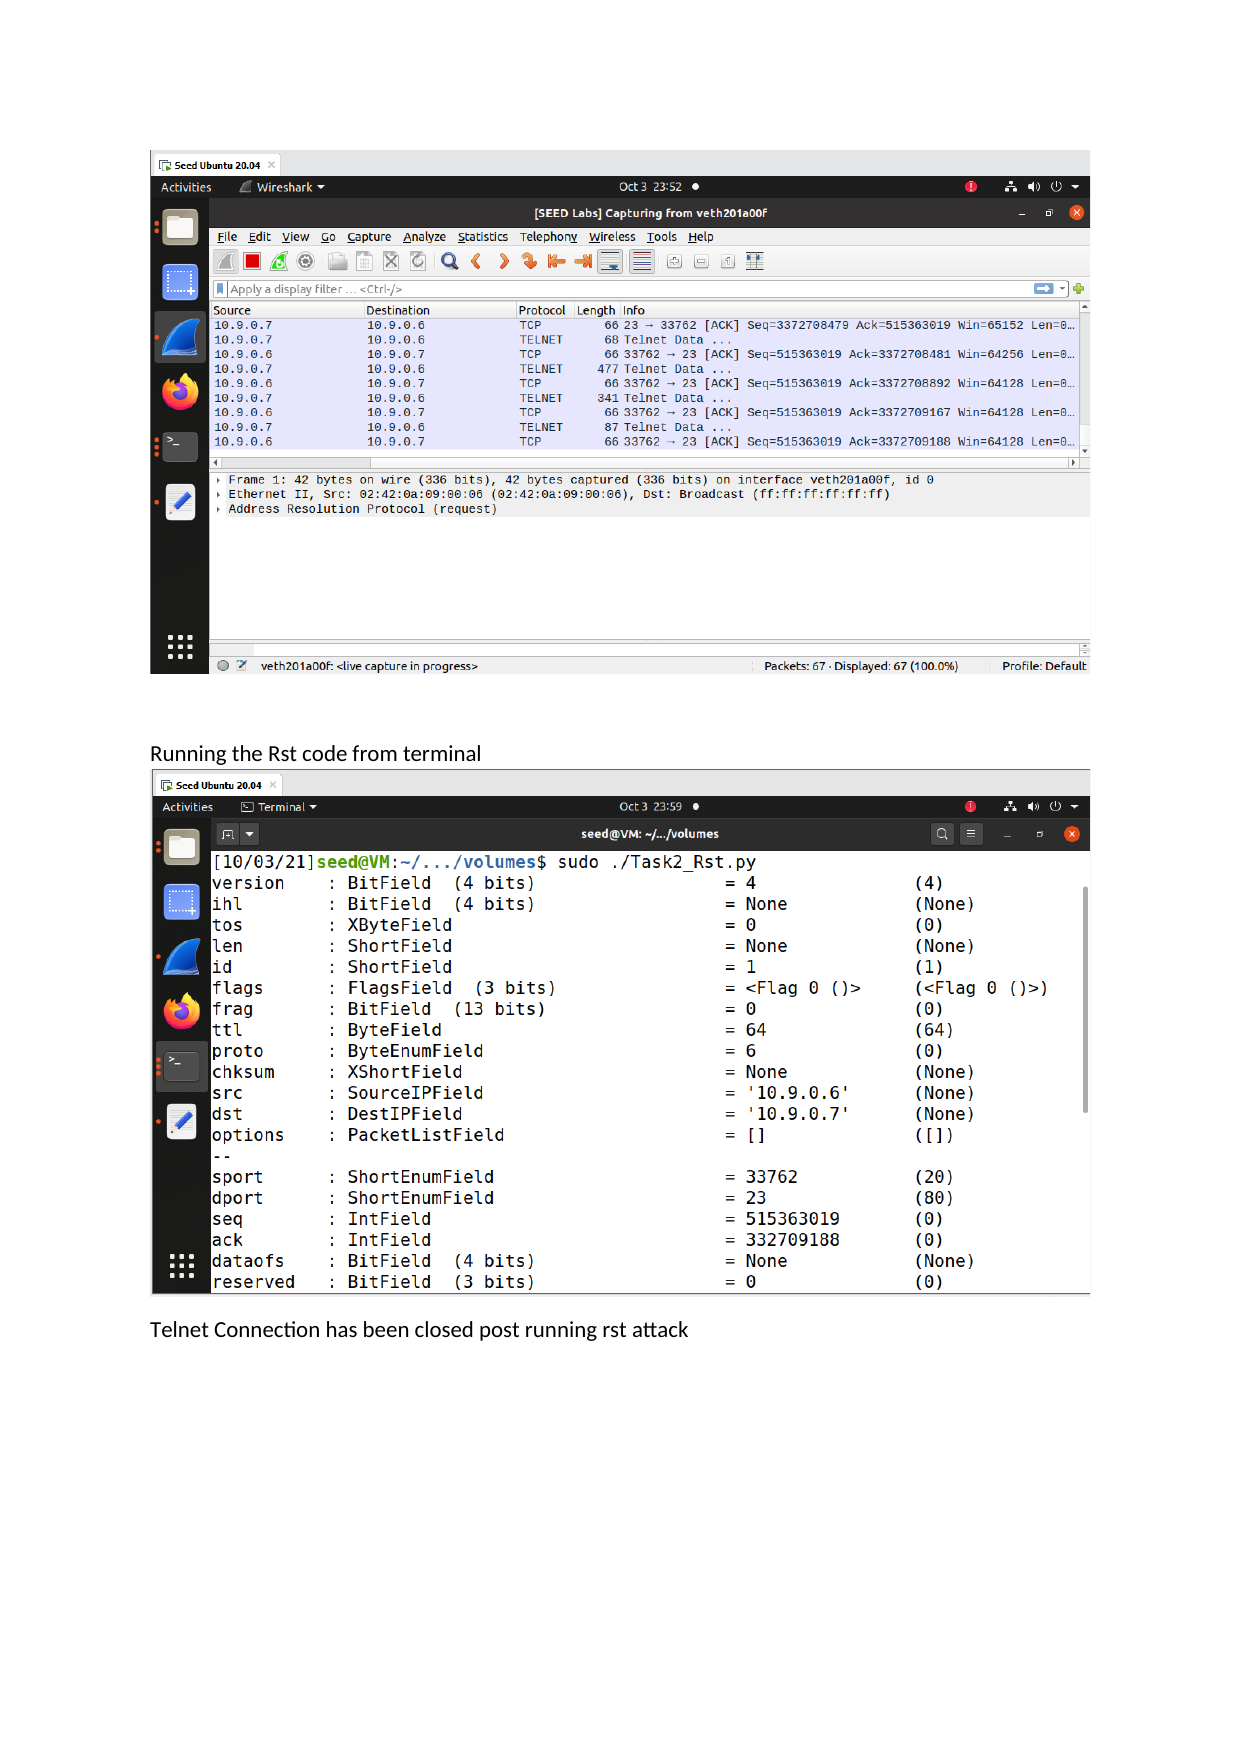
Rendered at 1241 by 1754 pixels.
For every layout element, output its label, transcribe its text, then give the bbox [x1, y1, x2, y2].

text Telnet Connection has been closed post running rst attack [150, 1315, 1090, 1343]
picture [150, 769, 1091, 1297]
text Running the Rst code from terminal [150, 739, 1090, 769]
picture [150, 150, 1091, 674]
